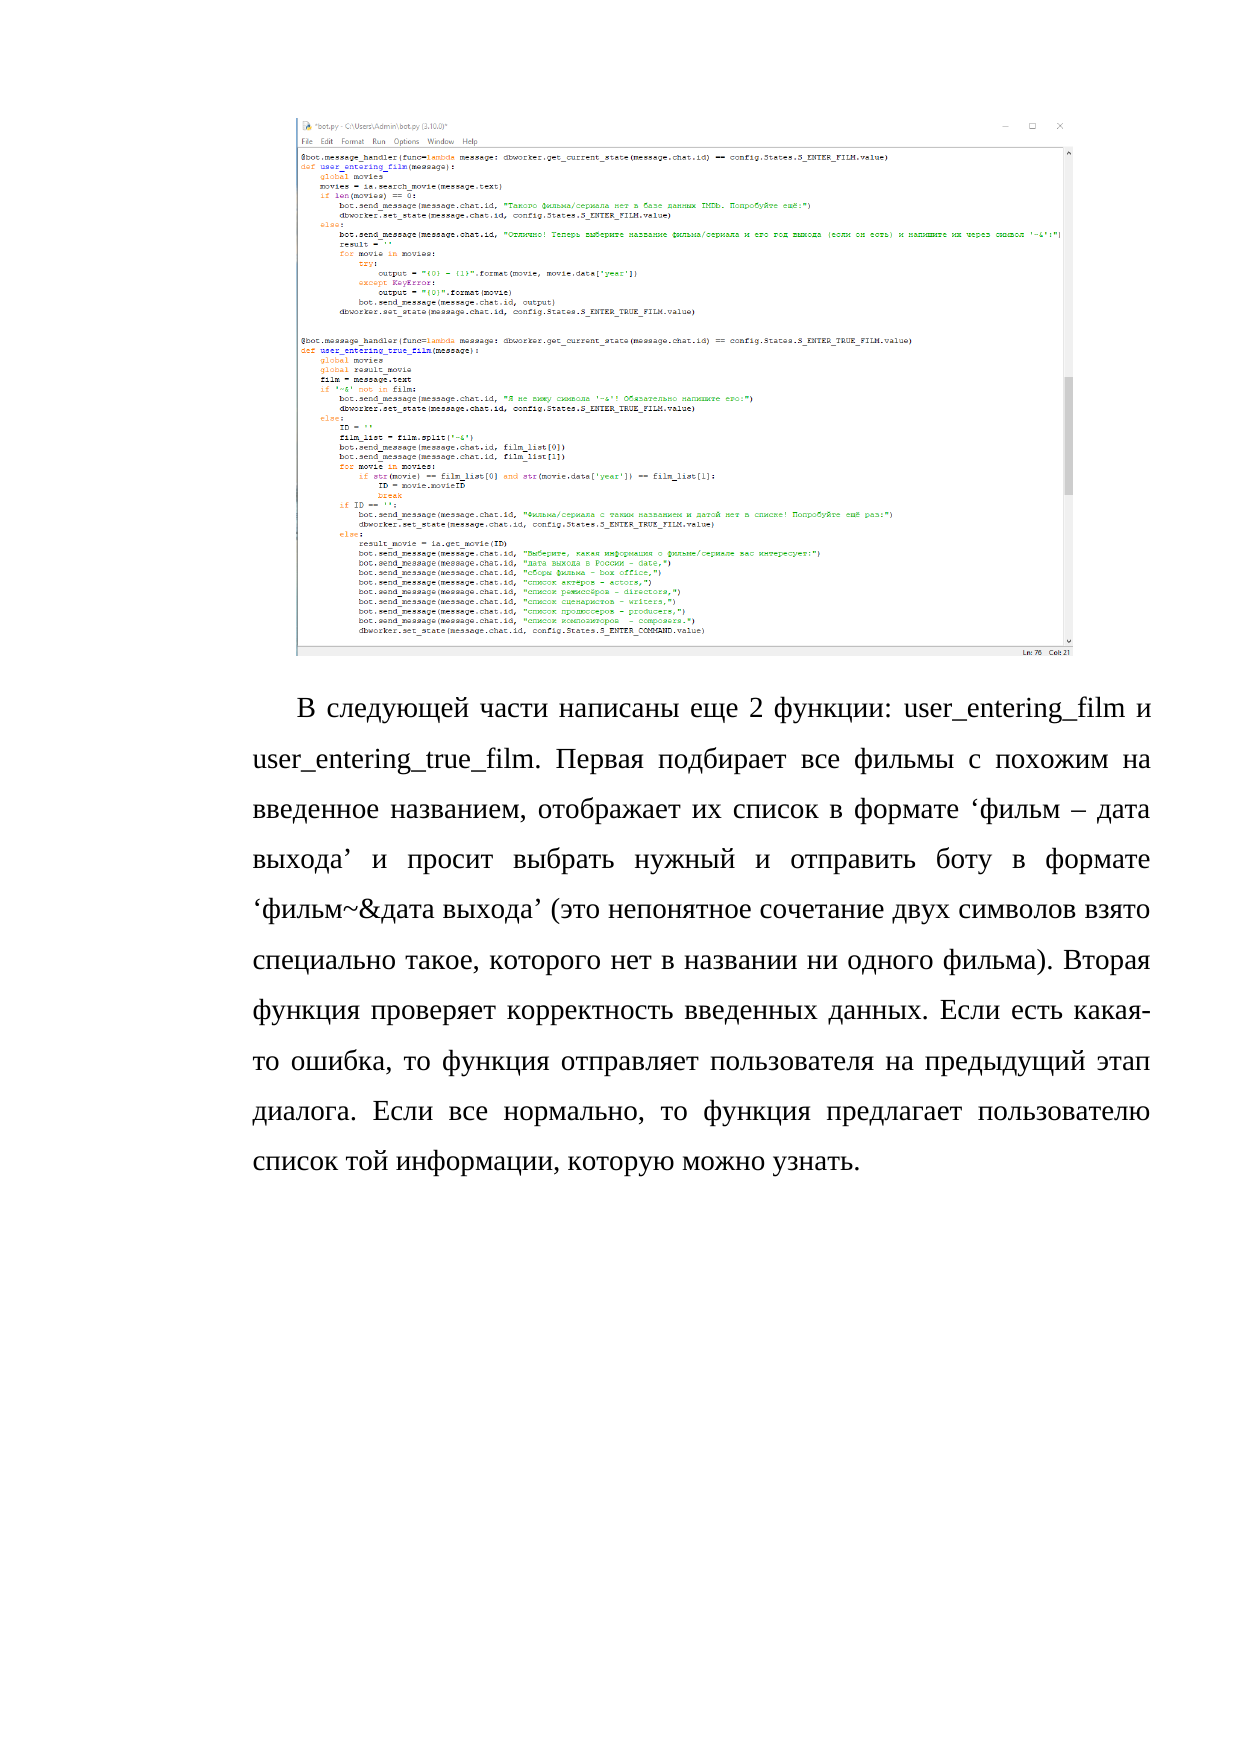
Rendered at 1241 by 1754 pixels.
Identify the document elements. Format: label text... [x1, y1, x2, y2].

list В следующей части написаны еще 2 функции: user_entering_film и user_entering_true_film. Первая подбирает все фильмы с похожим на введенное названием, отображает их список в формате ‘фильм – дата выхода’ и просит выбрать нужный и отправить боту в формате ‘фильм~&дата выхода’ (это непонятное сочетание двух символов взято специально такое, которого нет в названии ни одного фильма). Вторая функция проверяет корректность введенных данных. Если есть какая-то ошибка, то функция отправляет пользователя на предыдущий этап диалога. Если все нормально, то функция предлагает пользователю список той информации, которую можно узнать. [252, 690, 1152, 1177]
picture [296, 118, 1073, 656]
